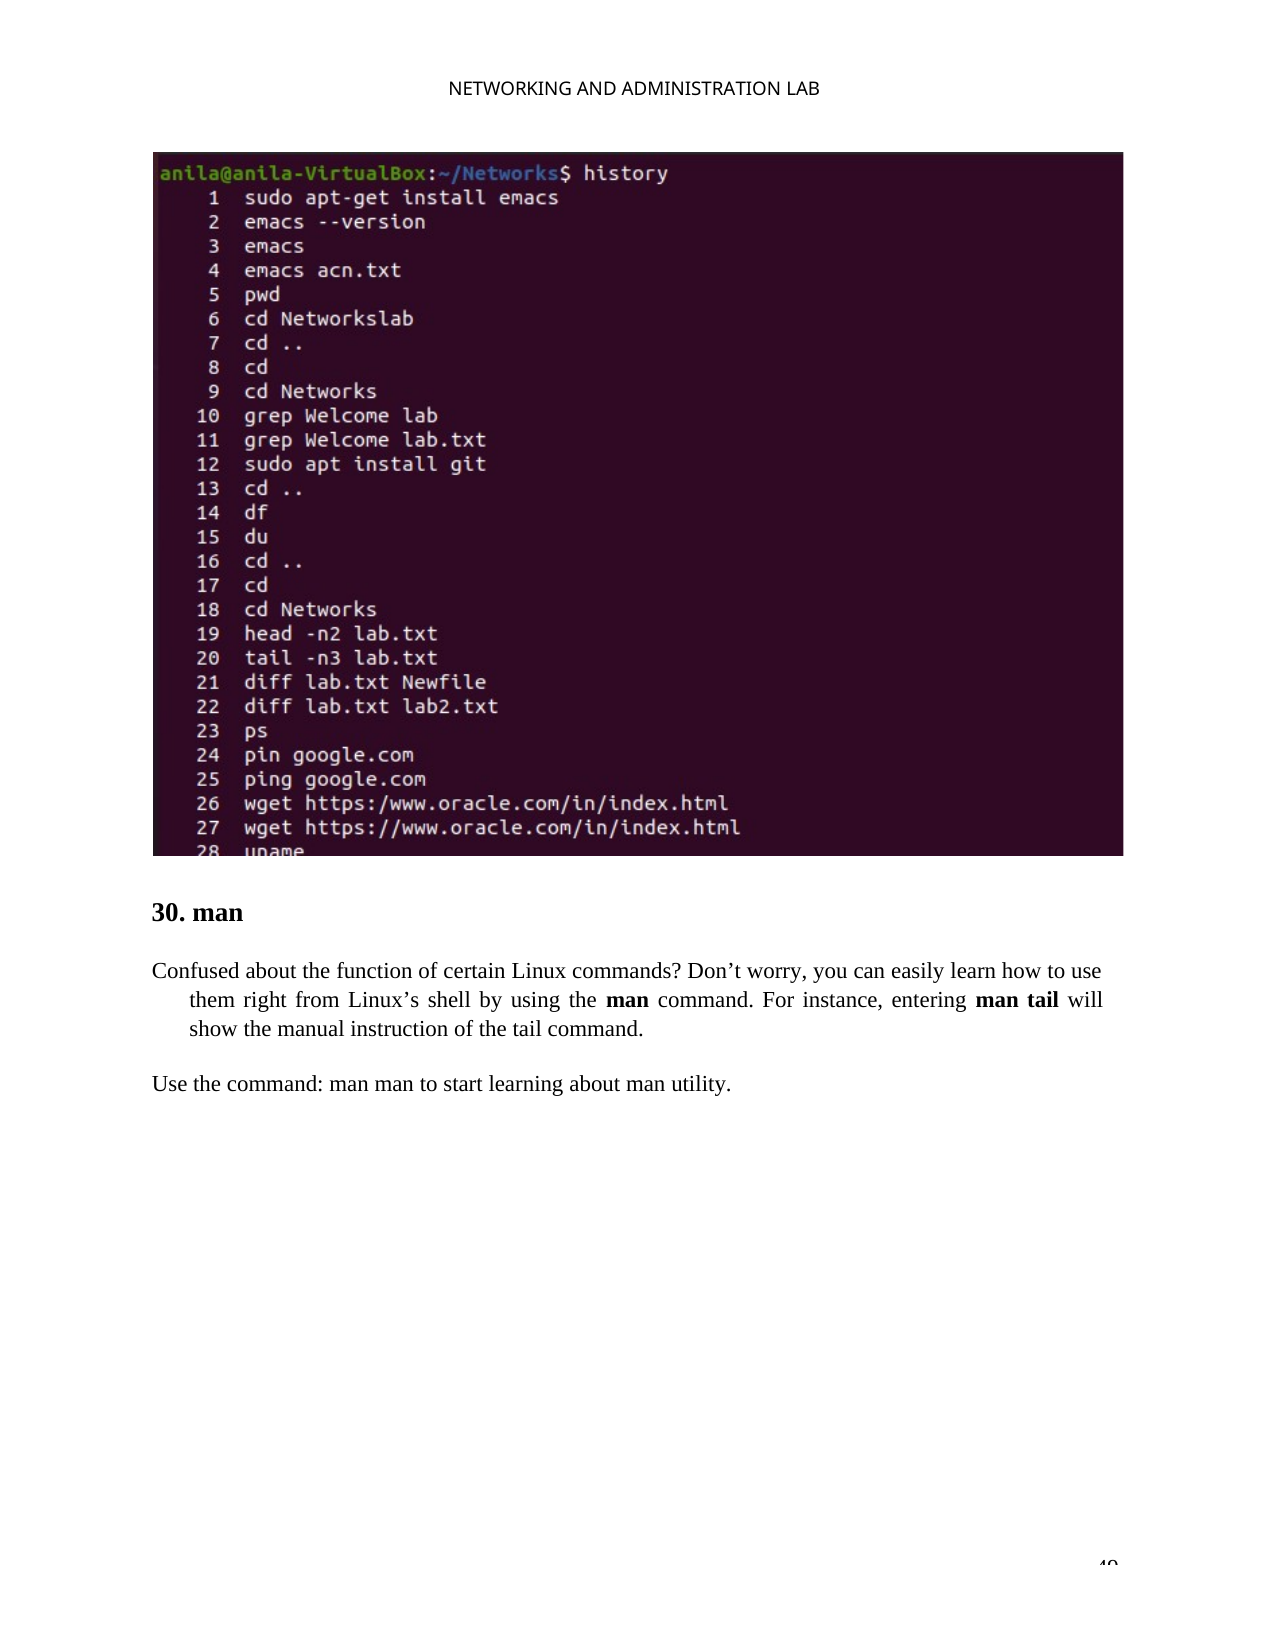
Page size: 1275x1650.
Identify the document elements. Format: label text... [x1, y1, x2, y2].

picture [153, 152, 1124, 856]
text Use the command: man man to start learning about man utility. [152, 1070, 1275, 1097]
subtitle man [151, 896, 1275, 927]
text Confused about the function of certain Linux commands? Don’t worry, you can easily learn how to use them right from Linux’s shell by using the man command. For instance, entering man tail will show the manual instruction of the tail command. [152, 957, 1103, 1041]
